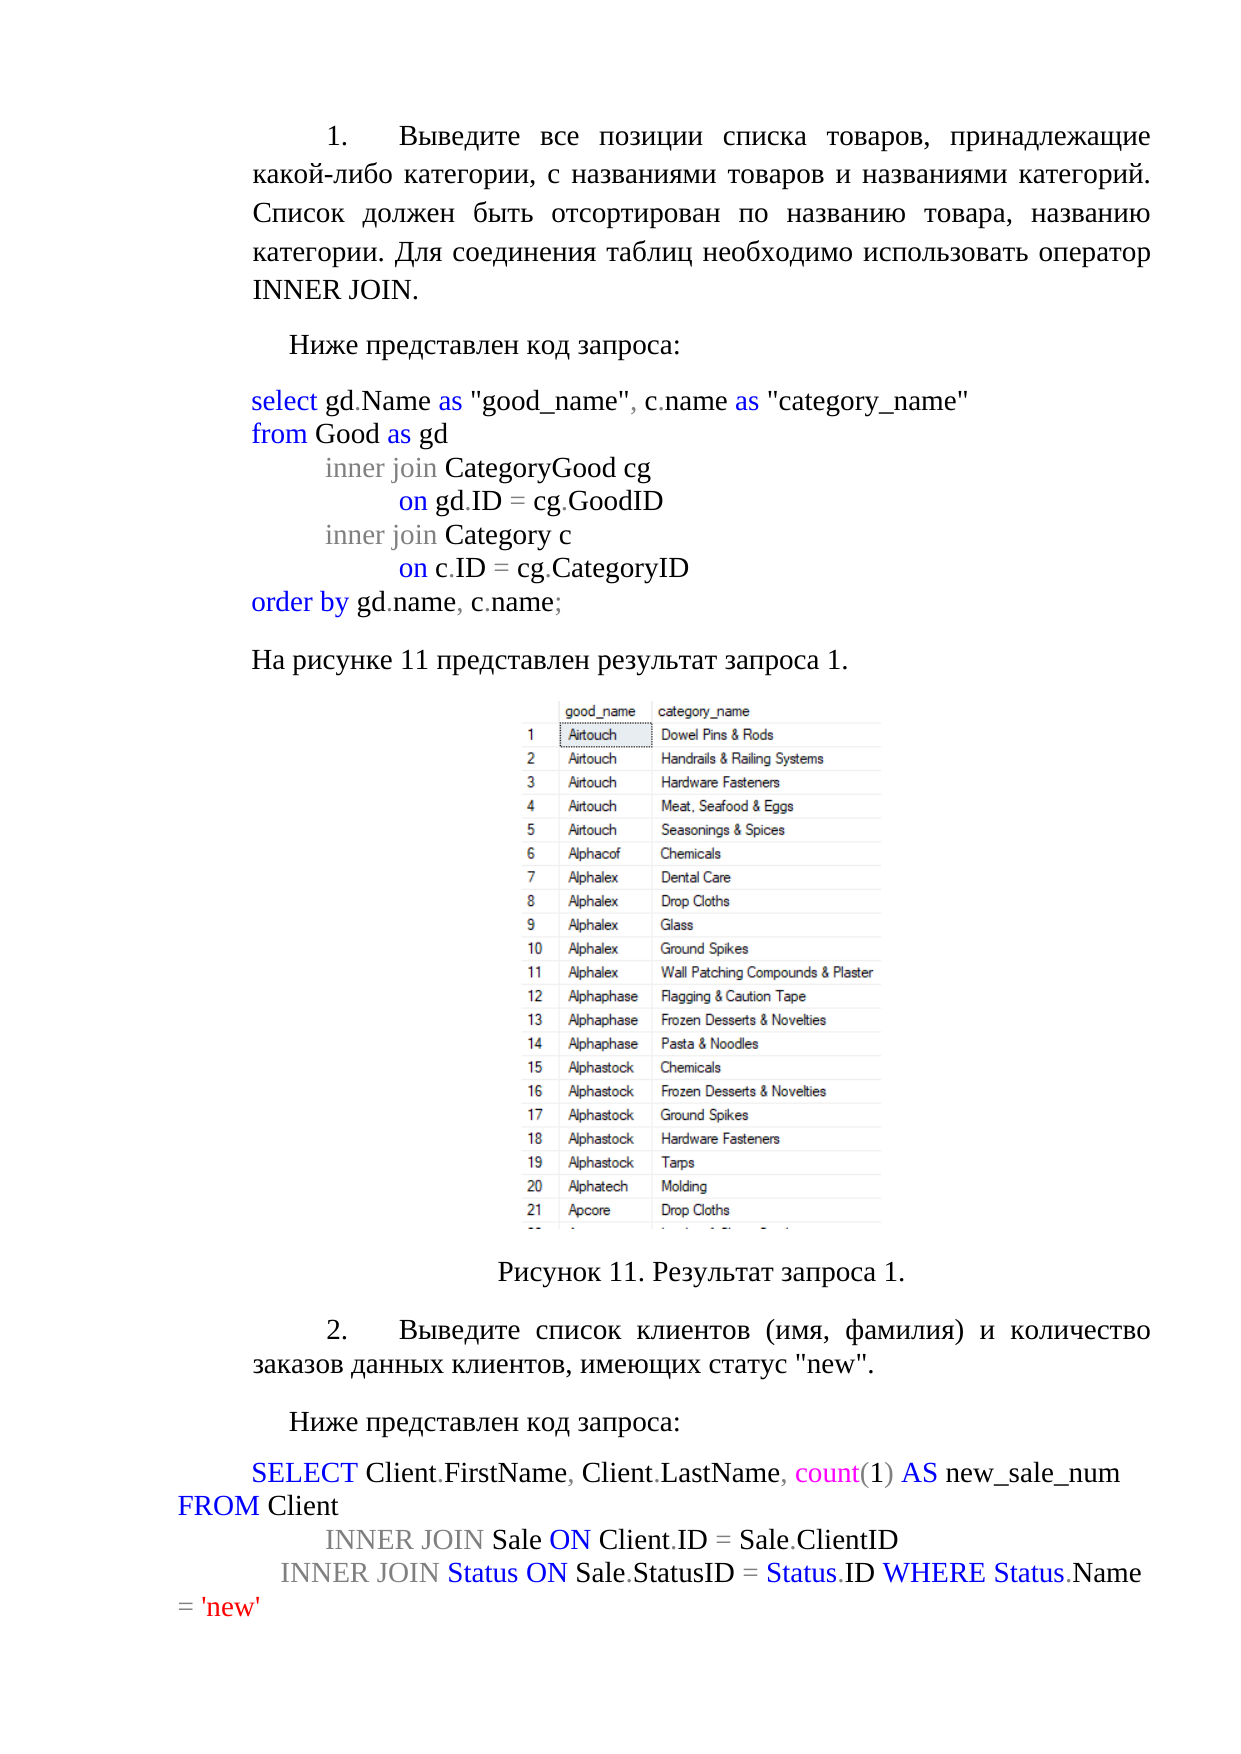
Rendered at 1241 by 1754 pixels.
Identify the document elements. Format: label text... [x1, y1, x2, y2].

list Выведите все позиции списка товаров, принадлежащие какой-либо категории, с названиями товаров и названиями категорий. Список должен быть отсортирован по названию товара, названию категории. Для соединения таблиц необходимо использовать оператор INNER JOIN. [252, 118, 1152, 306]
text on gd.ID = cg.GoodID [177, 483, 1152, 517]
text order by gd.name, c.name; [177, 584, 1152, 617]
text on c.ID = cg.CategoryID [177, 550, 1152, 584]
text Ниже представлен код запроса: [215, 1404, 1152, 1438]
text inner join CategoryGood cg [177, 450, 1152, 483]
text Ниже представлен код запроса: [215, 327, 1152, 361]
text select gd.Name as "good_name", c.name as "category_name" [177, 383, 1152, 416]
text INNER JOIN Sale ON Client.ID = Sale.ClientID [177, 1522, 1152, 1555]
text INNER JOIN Status ON Sale.StatusID = Status.ID WHERE Status.Name = 'new' [177, 1555, 1152, 1622]
text На рисунке 11 представлен результат запроса 1. [177, 642, 1152, 676]
text from Good as gd [177, 416, 1152, 450]
text Рисунок 11. Результат запроса 1. [177, 1254, 1152, 1287]
text SELECT Client.FirstName, Client.LastName, count(1) AS new_sale_num FROM Client [177, 1455, 1152, 1522]
text inner join Category c [177, 517, 1152, 550]
picture [521, 701, 882, 1229]
list Выведите список клиентов (имя, фамилия) и количество заказов данных клиентов, имеющих статус "new". [252, 1312, 1152, 1379]
